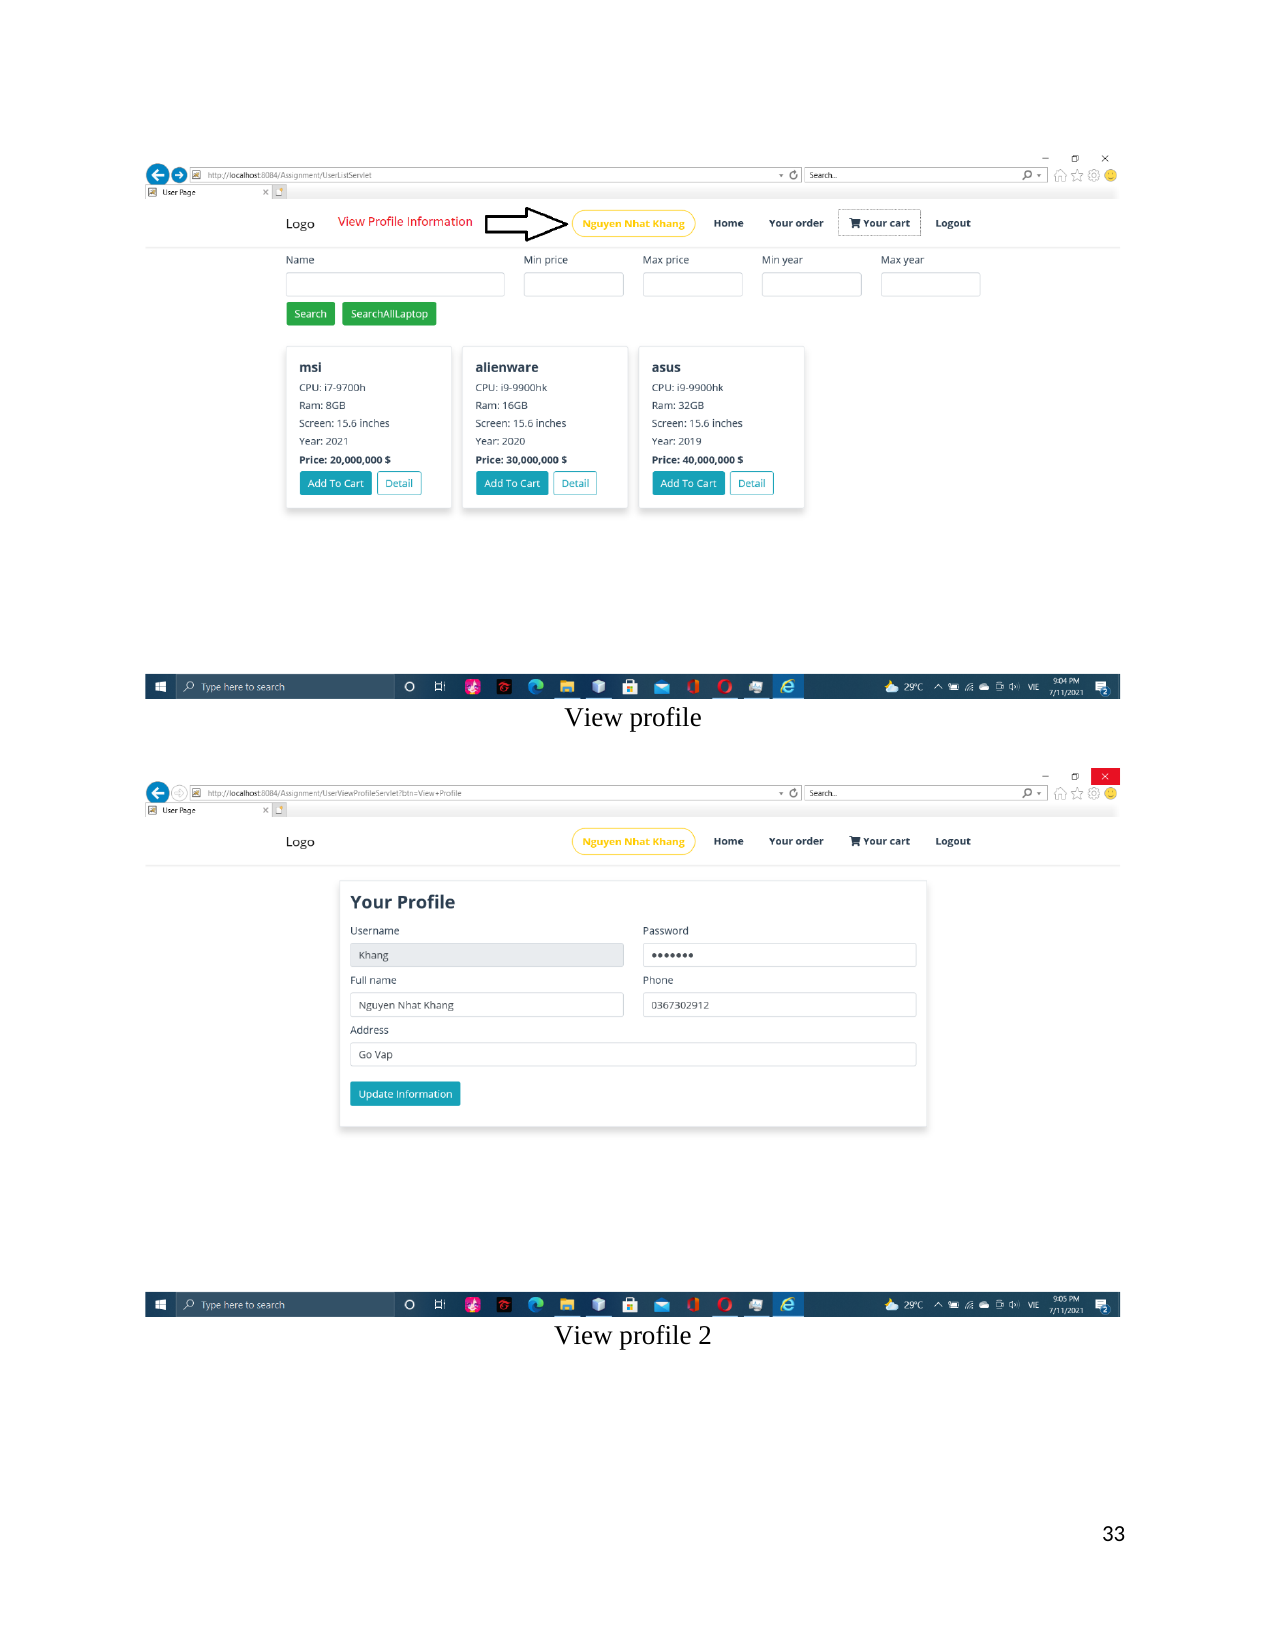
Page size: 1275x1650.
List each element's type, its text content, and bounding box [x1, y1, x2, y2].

list View profile 2 [141, 1319, 1125, 1350]
list View profile [141, 701, 1125, 732]
picture [145, 768, 1121, 1317]
picture [145, 150, 1121, 699]
